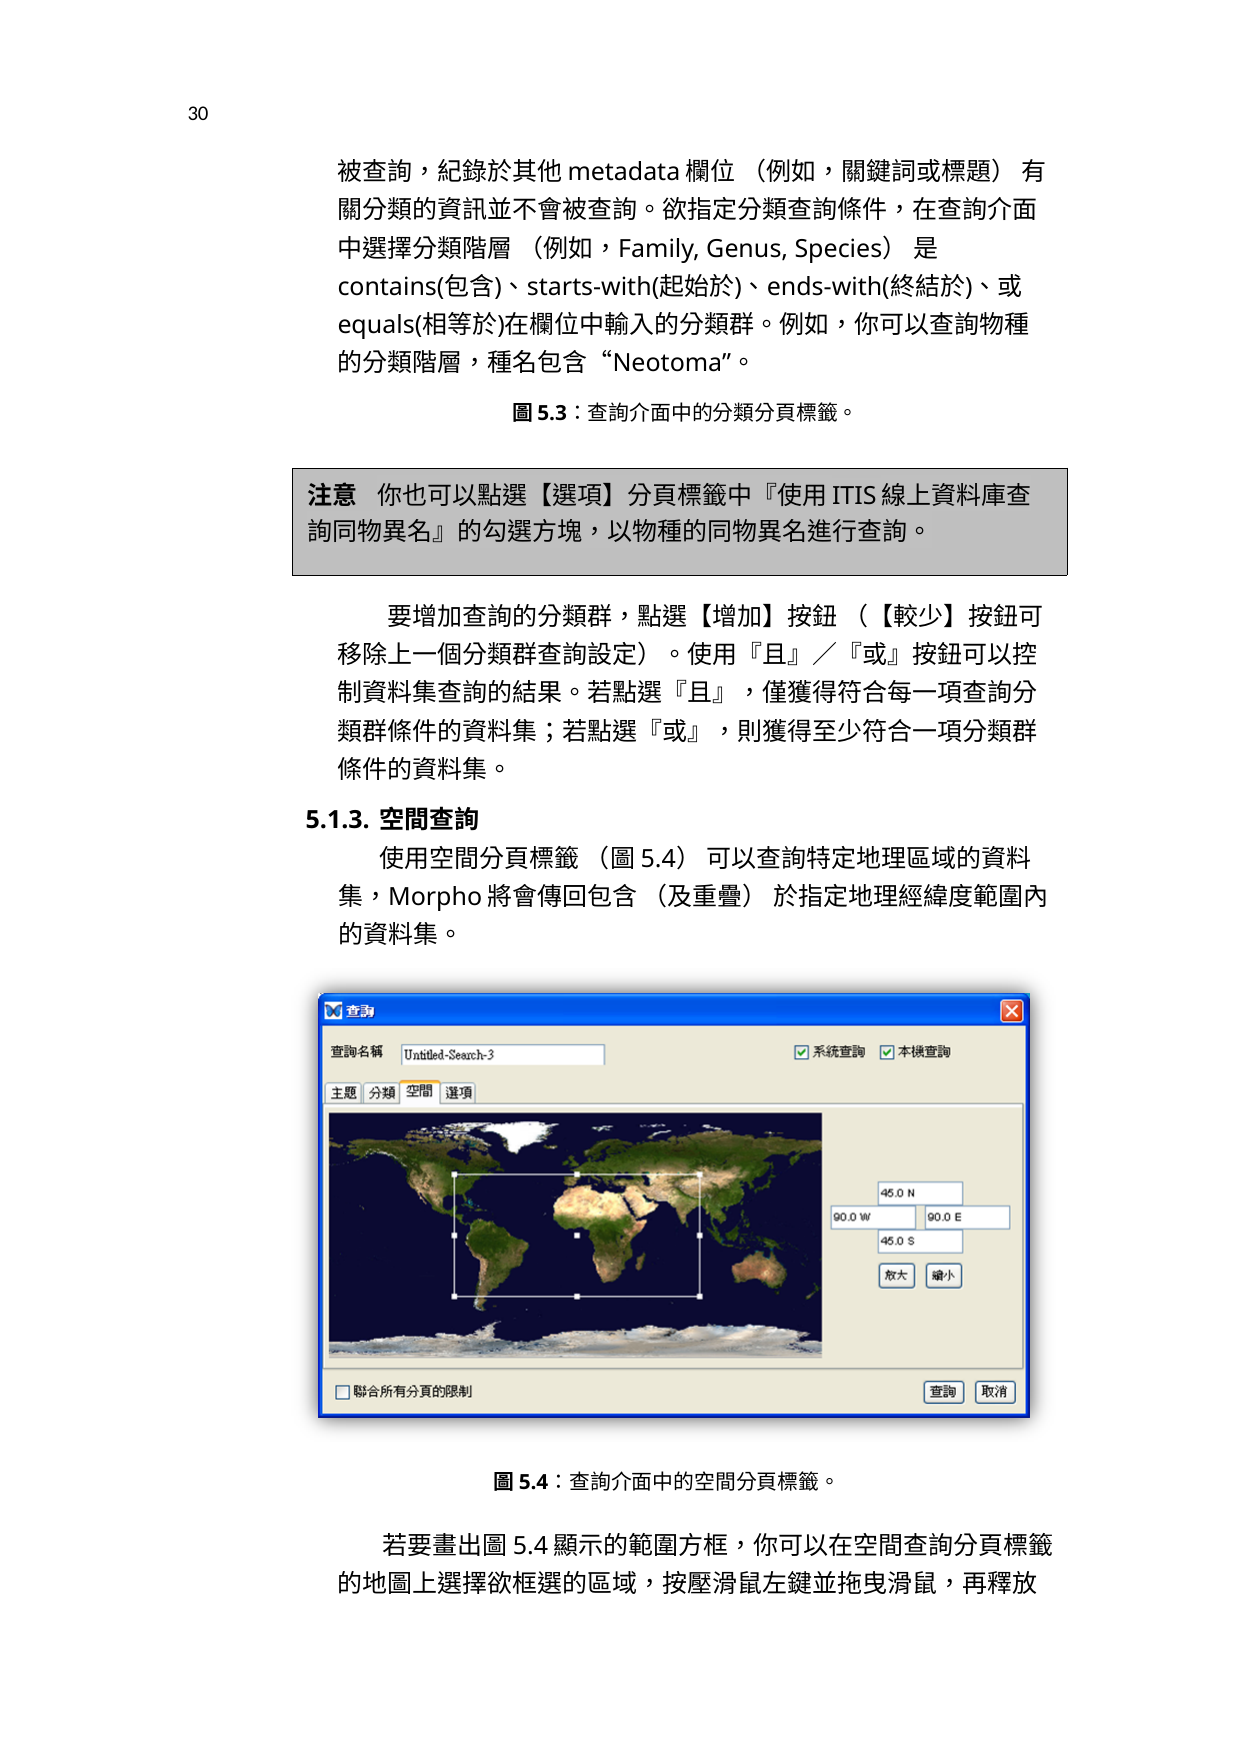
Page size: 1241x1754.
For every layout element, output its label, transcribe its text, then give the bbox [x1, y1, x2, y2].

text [338, 1525, 1053, 1601]
list 空間查詢 [305, 799, 1053, 837]
text 圖5.3：查詢介面中的分類分頁標籤。 [337, 392, 1053, 431]
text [337, 151, 1053, 380]
picture [291, 968, 1056, 1442]
text 要增加查詢的分類群，點選【增加】按鈕 （【較少】按鈕可移除上一個分類群查詢設定）。使用『且』／『或』按鈕可以控制資料集查詢的結果。若點選『且』，僅獲得符合每一項查詢分類群條件的資料集；若點選『或』，則獲得至少符合一項分類群條件的資料集。 [337, 595, 1053, 787]
text 使用空間分頁標籤 （圖 5.4） 可以查詢特定地理區域的資料集，Morpho將會傳回包含 （及重疊） 於指定地理經緯度範圍內的資料集。 [338, 837, 1053, 952]
